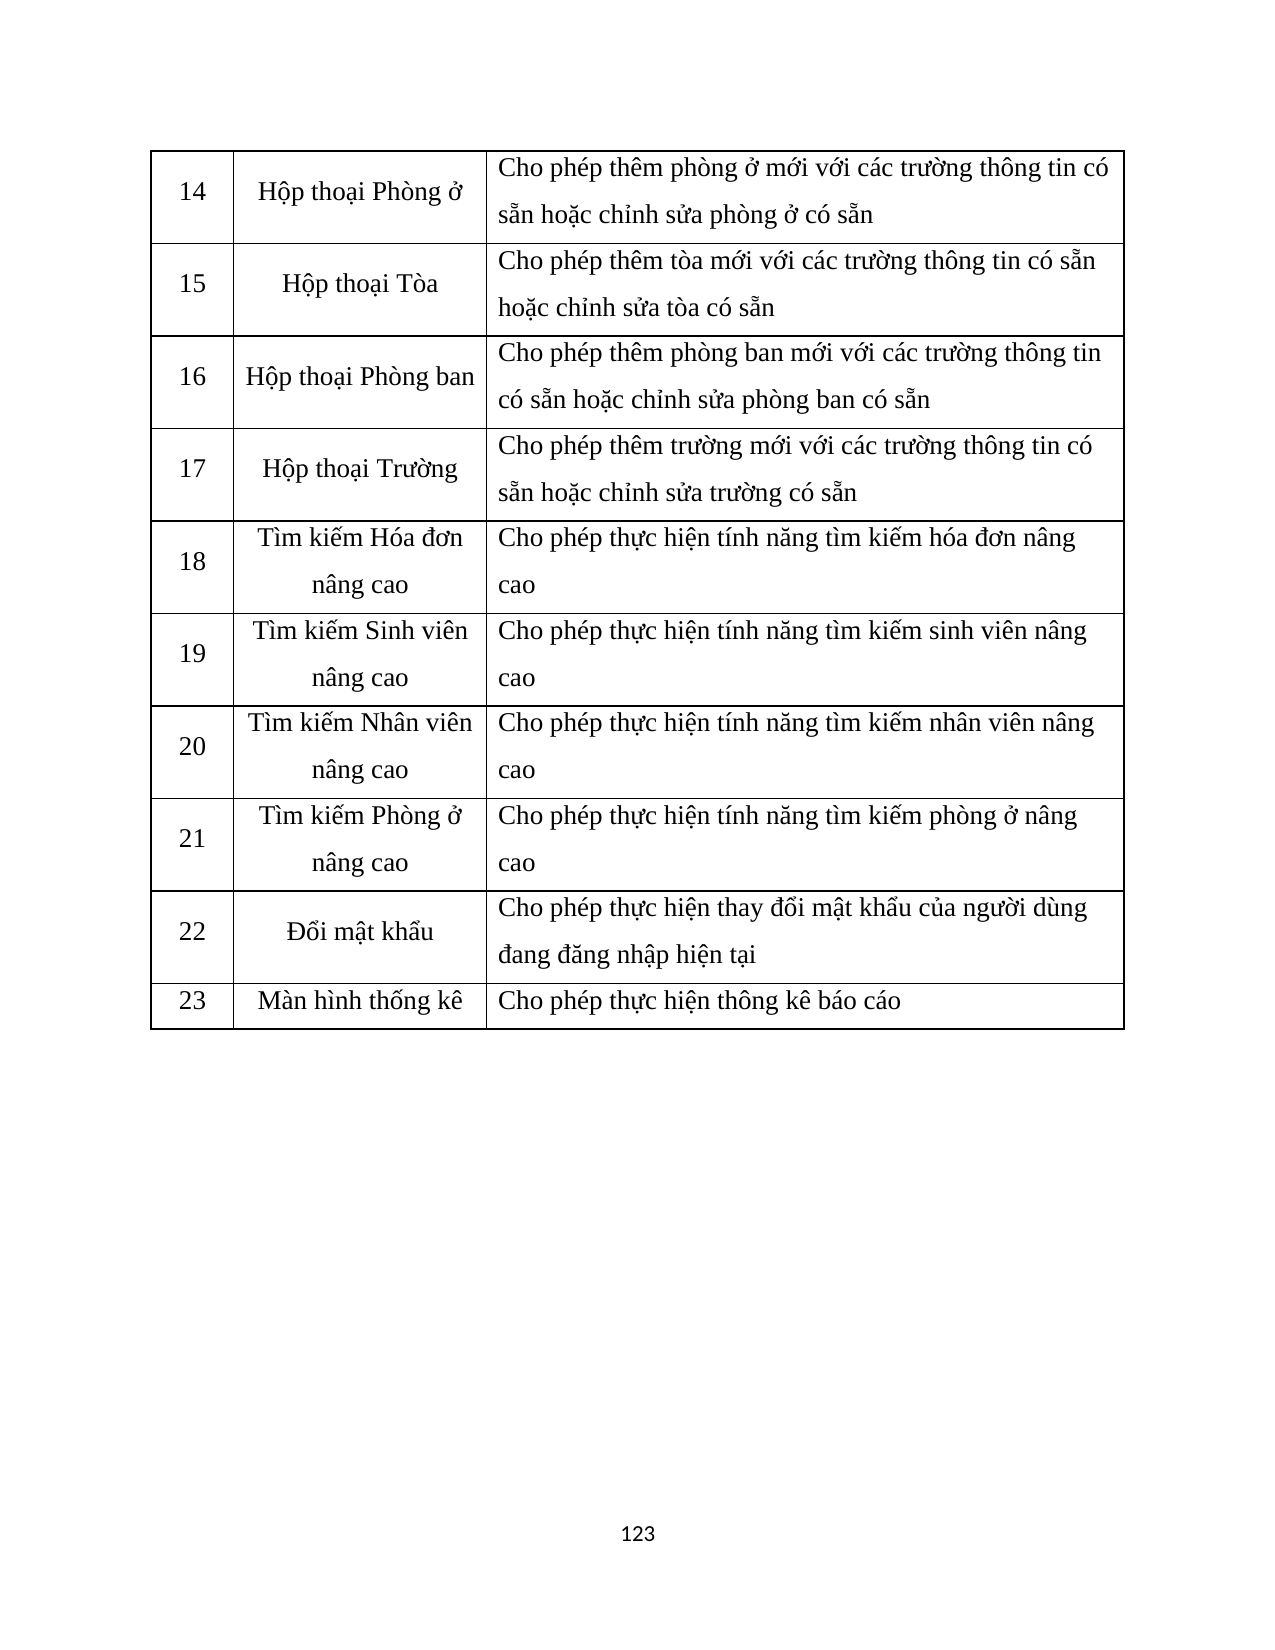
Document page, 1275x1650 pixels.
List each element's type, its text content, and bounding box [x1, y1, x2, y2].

table_cell 22 [152, 892, 233, 982]
table_cell 16 [152, 337, 233, 427]
table_cell 15 [152, 244, 233, 335]
table_cell Tìm kiếm Phòng ở nâng cao [234, 799, 486, 890]
table_cell Tìm kiếm Nhân viên nâng cao [234, 707, 486, 797]
table_cell 18 [152, 522, 233, 612]
table_cell Cho phép thực hiện tính năng tìm kiếm hóa đơn nâng cao [487, 522, 1123, 612]
table_cell 19 [152, 614, 233, 705]
table_cell Cho phép thêm trường mới với các trường thông tin có sẵn hoặc chỉnh sửa trường có sẵn [487, 429, 1123, 520]
table_cell Cho phép thực hiện tính năng tìm kiếm phòng ở nâng cao [487, 799, 1123, 890]
table_cell Cho phép thực hiện tính năng tìm kiếm sinh viên nâng cao [487, 614, 1123, 705]
table_cell Hộp thoại Trường [234, 429, 486, 520]
table_cell Cho phép thực hiện tính năng tìm kiếm nhân viên nâng cao [487, 707, 1123, 797]
table_cell 17 [152, 429, 233, 520]
table_cell Hộp thoại Phòng ban [234, 337, 486, 427]
table_cell Tìm kiếm Sinh viên nâng cao [234, 614, 486, 705]
table_cell Màn hình thống kê [234, 984, 486, 1028]
table_cell Tìm kiếm Hóa đơn nâng cao [234, 522, 486, 612]
table_cell 23 [152, 984, 233, 1028]
table_cell Cho phép thực hiện thông kê báo cáo [487, 984, 1123, 1028]
table_cell Cho phép thêm phòng ở mới với các trường thông tin có sẵn hoặc chỉnh sửa phòng ở có sẵn [487, 152, 1123, 242]
table_cell Cho phép thực hiện thay đổi mật khẩu của người dùng đang đăng nhập hiện tại [487, 892, 1123, 982]
table_cell Hộp thoại Tòa [234, 244, 486, 335]
table_cell Hộp thoại Phòng ở [234, 152, 486, 242]
table_cell 21 [152, 799, 233, 890]
table_cell Cho phép thêm phòng ban mới với các trường thông tin có sẵn hoặc chỉnh sửa phòng ban có sẵn [487, 337, 1123, 427]
table_cell 14 [152, 152, 233, 242]
table_cell 20 [152, 707, 233, 797]
table_cell Đổi mật khẩu [234, 892, 486, 982]
table_cell Cho phép thêm tòa mới với các trường thông tin có sẵn hoặc chỉnh sửa tòa có sẵn [487, 244, 1123, 335]
